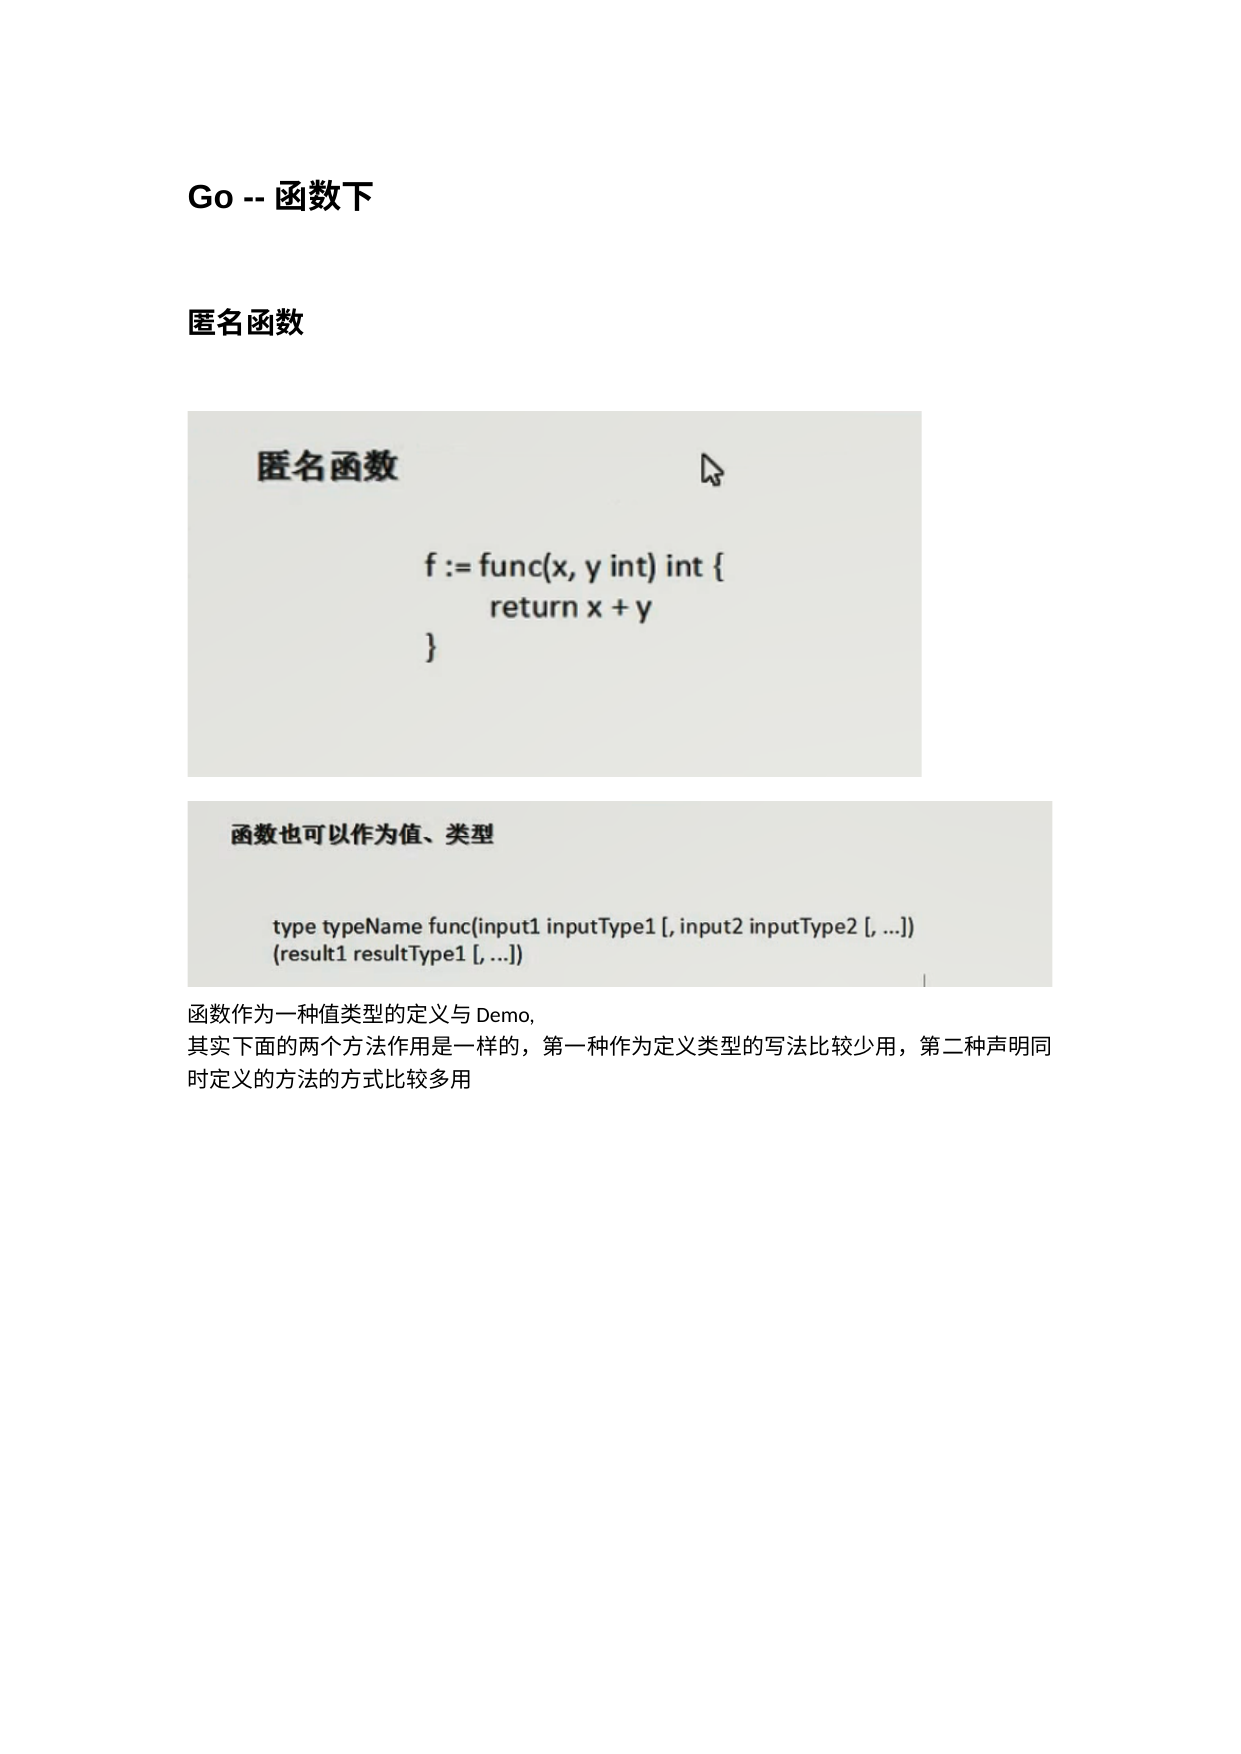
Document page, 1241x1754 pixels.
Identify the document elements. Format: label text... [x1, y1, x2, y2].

text 函数作为一种值类型的定义与Demo, [187, 996, 1053, 1029]
picture [187, 411, 922, 777]
picture [187, 801, 1053, 987]
text 其实下面的两个方法作用是一样的，第一种作为定义类型的写法比较少用，第二种声明同时定义的方法的方式比较多用 [187, 1029, 1053, 1094]
subtitle 匿名函数 [187, 289, 1053, 354]
subtitle Go -- 函数下 [187, 162, 1053, 227]
